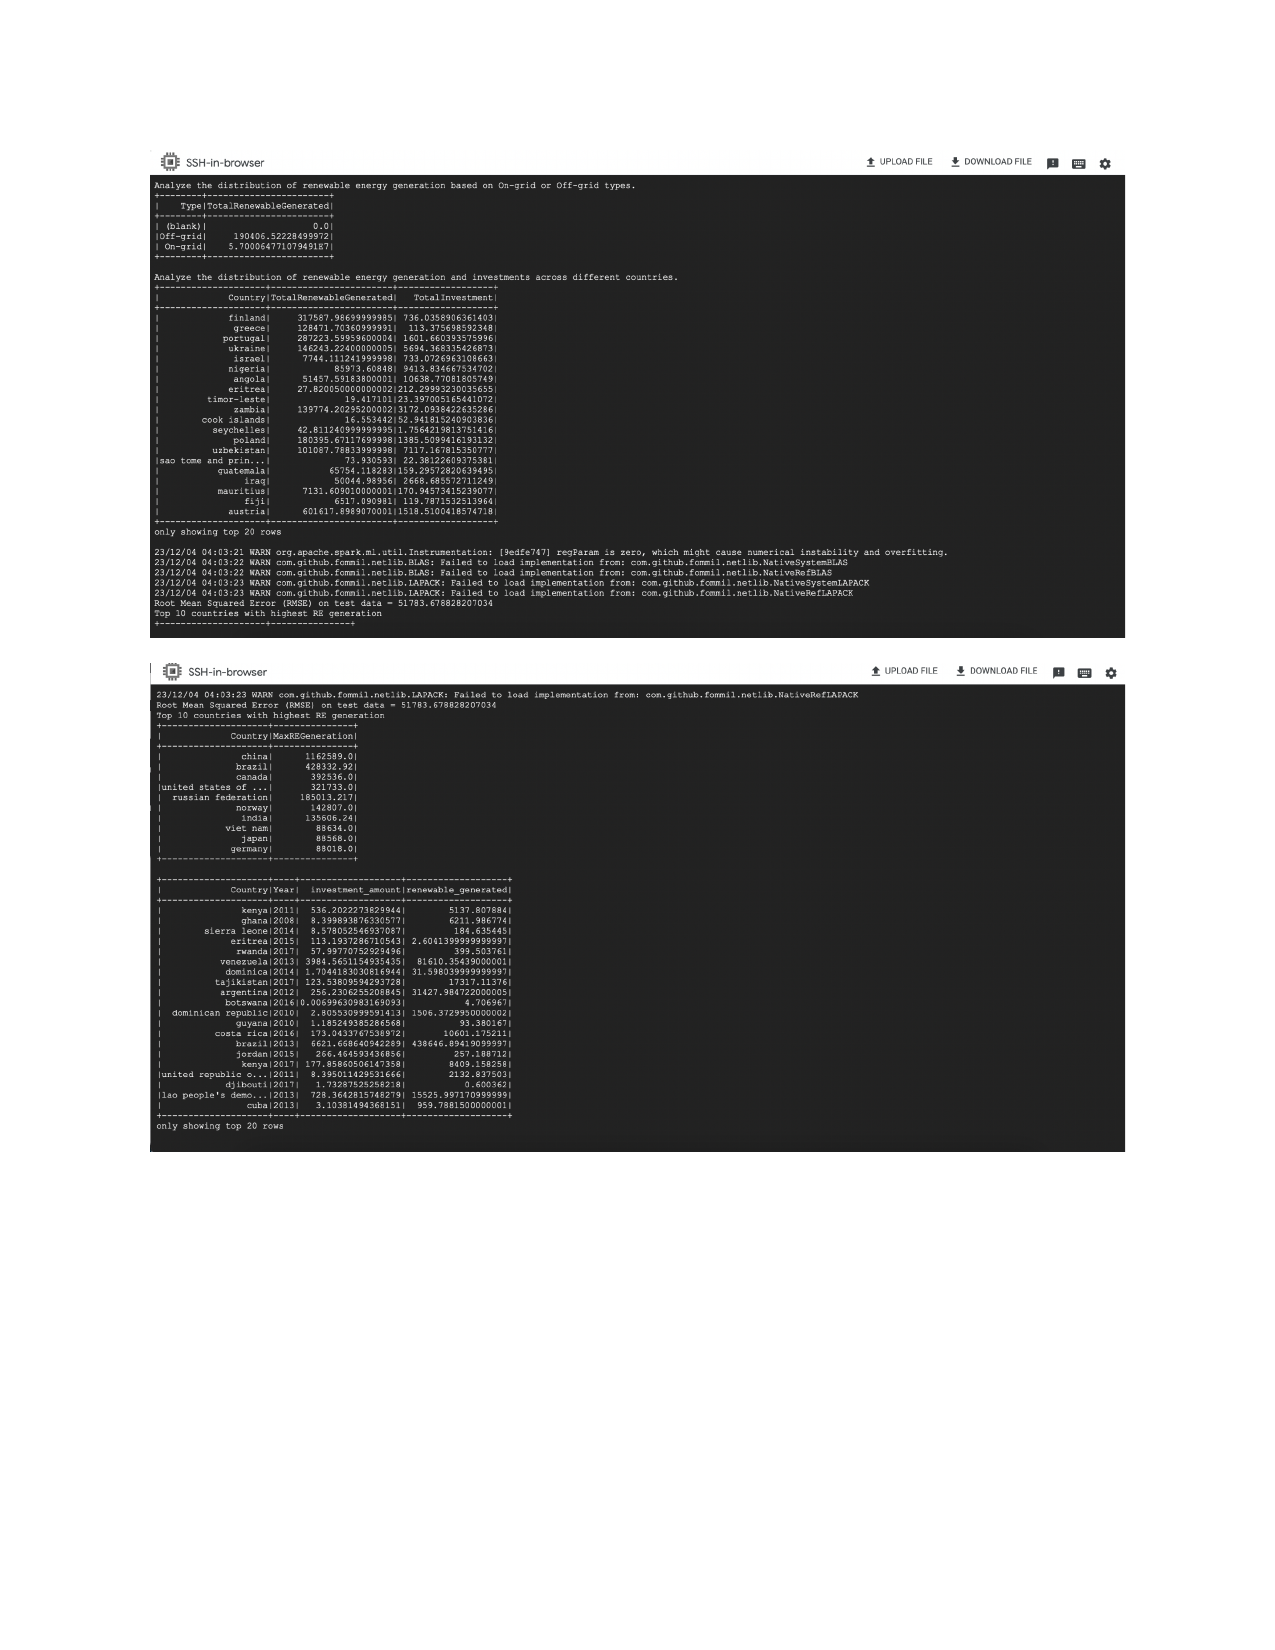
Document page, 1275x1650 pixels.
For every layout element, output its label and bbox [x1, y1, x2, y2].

picture [150, 663, 1125, 1152]
picture [150, 150, 1125, 638]
